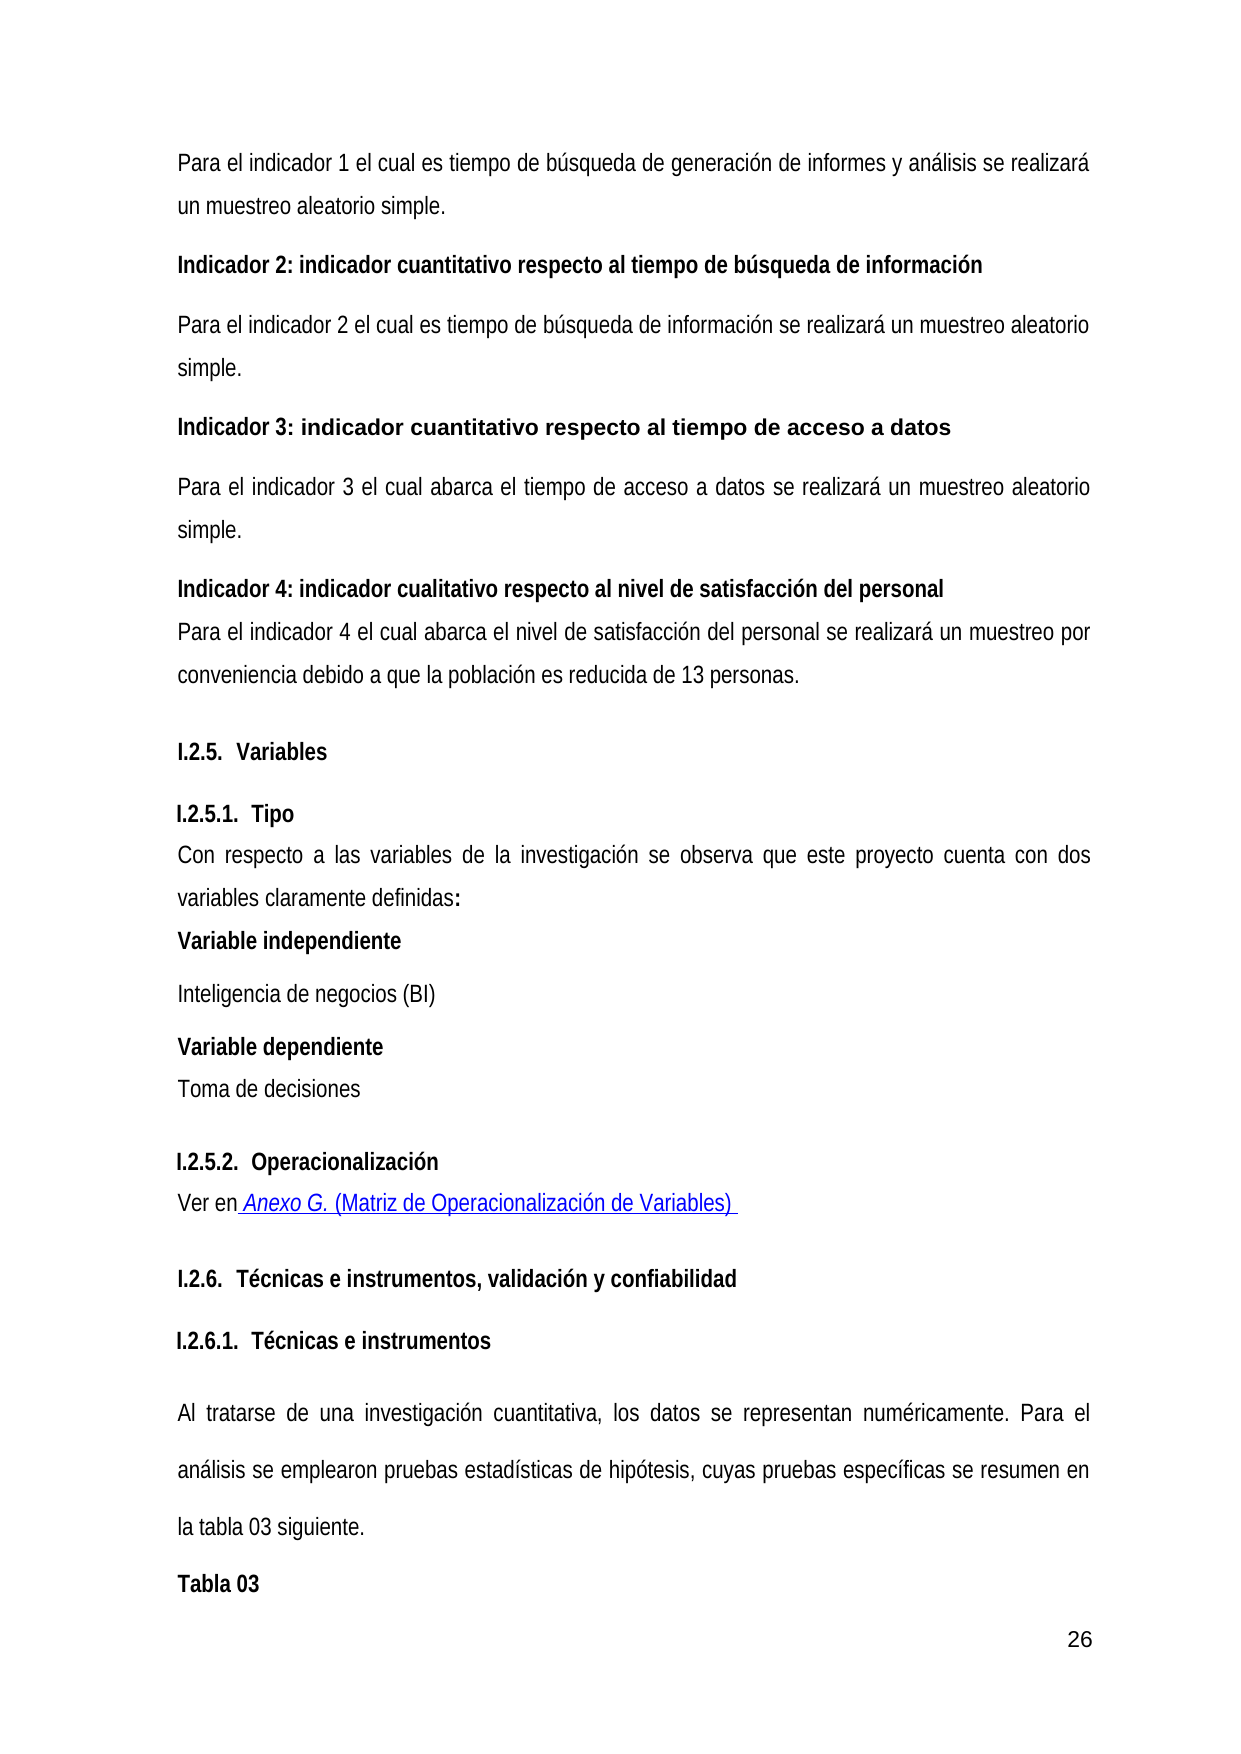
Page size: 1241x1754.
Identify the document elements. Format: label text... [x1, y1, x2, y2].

text Variable dependiente [177, 1031, 1092, 1060]
text Al tratarse de una investigación cuantitativa, los datos se representan numéricamente. Para el análisis se emplearon pruebas estadísticas de hipótesis, cuyas pruebas específicas se resumen en la tabla 03 siguiente. [177, 1397, 1092, 1541]
text Para el indicador 3 el cual abarca el tiempo de acceso a datos se realizará un muestreo aleatorio simple. [177, 472, 1092, 543]
text Tabla 03 [177, 1569, 1092, 1598]
text Para el indicador 1 el cual es tiempo de búsqueda de generación de informes y análisis se realizará un muestreo aleatorio simple. [177, 148, 1092, 219]
text Toma de decisiones [177, 1074, 1092, 1103]
text Indicador 2: indicador cuantitativo respecto al tiempo de búsqueda de información [177, 250, 1092, 279]
text Indicador 3: indicador cuantitativo respecto al tiempo de acceso a datos [177, 412, 1092, 441]
subtitle Técnicas e instrumentos [176, 1326, 1092, 1355]
text Variable independiente [177, 926, 1092, 954]
subtitle Variables [177, 736, 1092, 765]
subtitle Tipo [176, 798, 1092, 827]
subtitle Técnicas e instrumentos, validación y confiabilidad [177, 1264, 1092, 1293]
subtitle Operacionalización [176, 1146, 1092, 1175]
text Indicador 4: indicador cualitativo respecto al nivel de satisfacción del personal [177, 574, 1092, 603]
text Ver en Anexo G. (Matriz de Operacionalización de Variables) [177, 1188, 1092, 1216]
text Para el indicador 4 el cual abarca el nivel de satisfacción del personal se realizará un muestreo por conveniencia debido a que la población es reducida de 13 personas. [177, 617, 1092, 689]
text Con respecto a las variables de la investigación se observa que este proyecto cuenta con dos variables claramente definidas: [177, 840, 1092, 911]
text Inteligencia de negocios (BI) [177, 978, 1092, 1007]
text Para el indicador 2 el cual es tiempo de búsqueda de información se realizará un muestreo aleatorio simple. [177, 310, 1092, 381]
